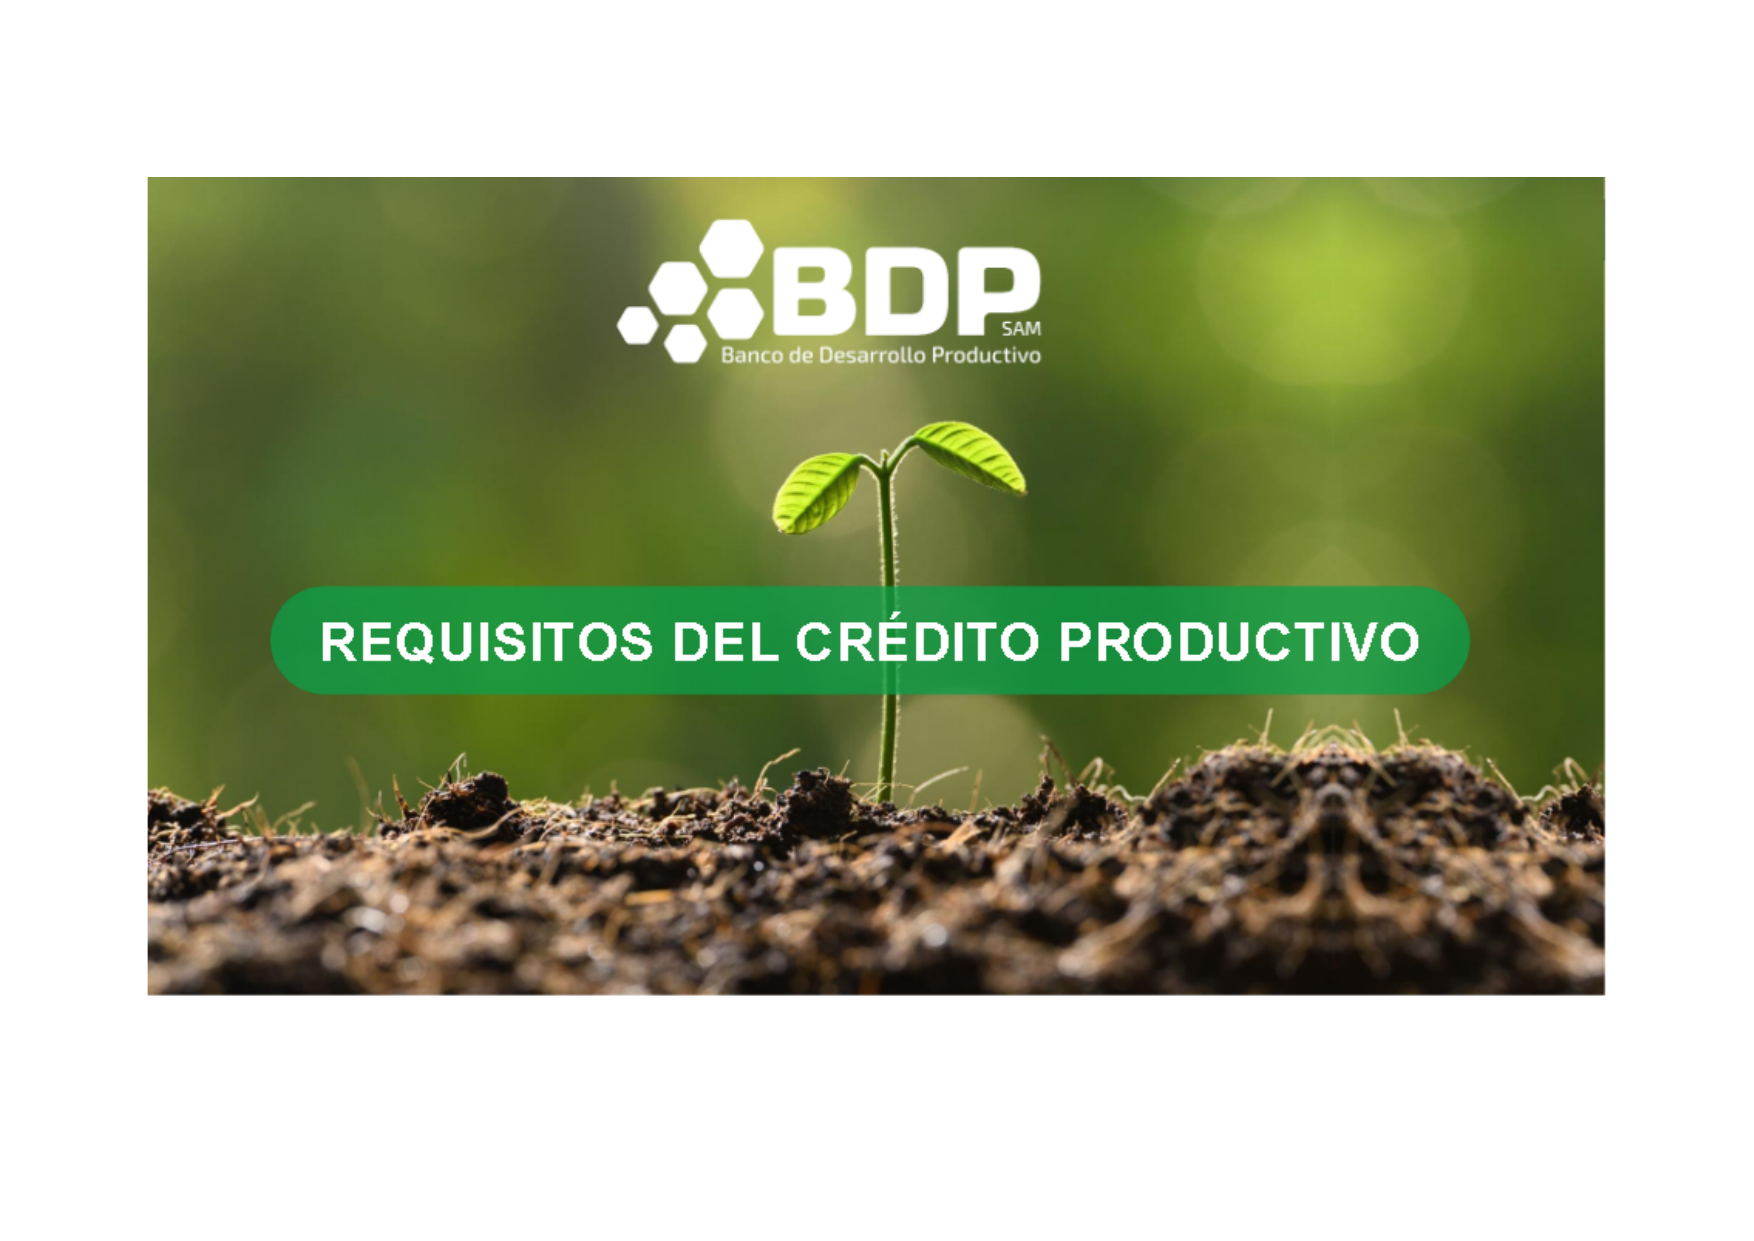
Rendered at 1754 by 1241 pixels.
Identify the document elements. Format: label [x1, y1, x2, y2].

picture [147, 177, 1607, 1002]
